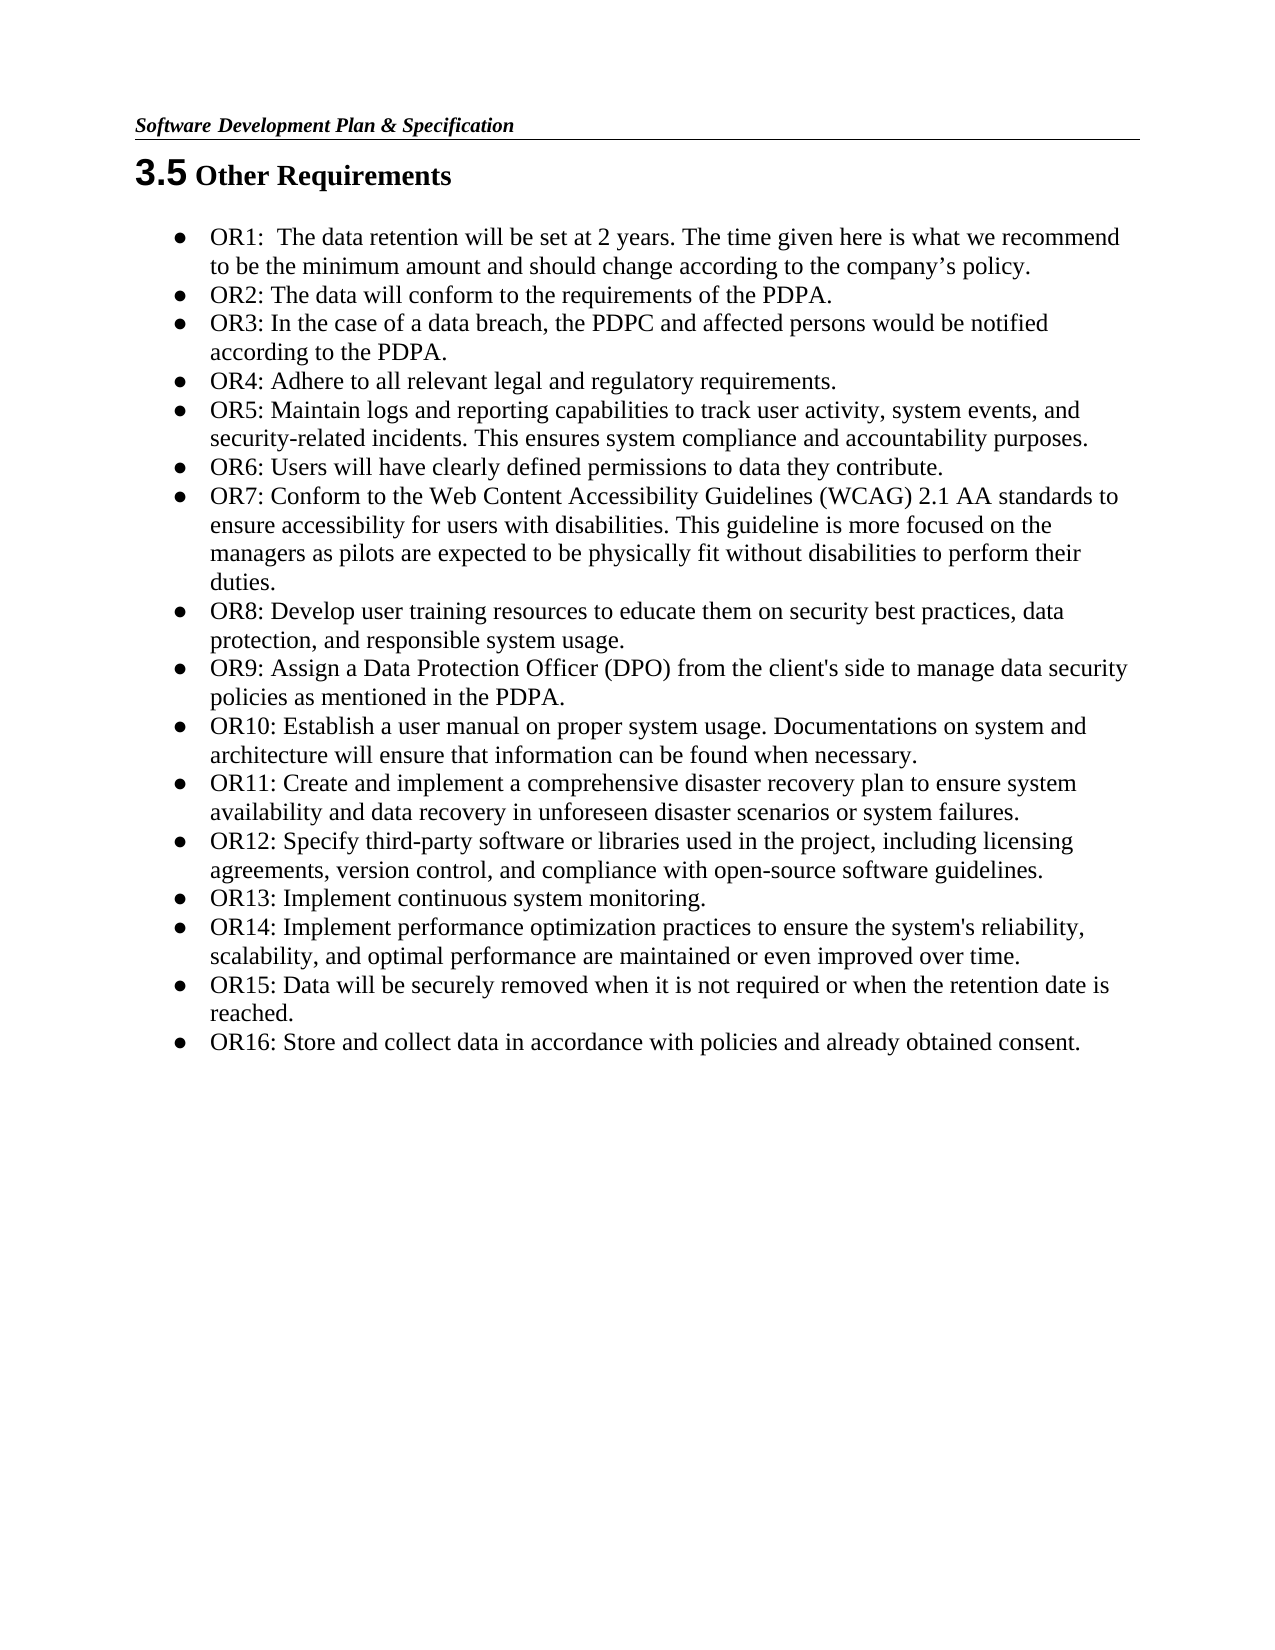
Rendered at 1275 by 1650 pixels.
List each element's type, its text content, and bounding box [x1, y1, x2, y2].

list OR8: Develop user training resources to educate them on security best practices, data protection, and responsible system usage. [172, 596, 1140, 653]
list OR2: The data will conform to the requirements of the PDPA. [172, 280, 1140, 308]
list OR12: Specify third-party software or libraries used in the project, including licensing agreements, version control, and compliance with open-source software guidelines. [172, 826, 1140, 883]
subtitle Other Requirements [135, 150, 1140, 193]
list OR14: Implement performance optimization practices to ensure the system's reliability, scalability, and optimal performance are maintained or even improved over time. [172, 912, 1140, 970]
list OR9: Assign a Data Protection Officer (DPO) from the client's side to manage data security policies as mentioned in the PDPA. [172, 653, 1140, 711]
list OR4: Adhere to all relevant legal and regulatory requirements. [172, 366, 1140, 395]
list OR11: Create and implement a comprehensive disaster recovery plan to ensure system availability and data recovery in unforeseen disaster scenarios or system failures. [172, 768, 1140, 826]
list OR7: Conform to the Web Content Accessibility Guidelines (WCAG) 2.1 AA standards to ensure accessibility for users with disabilities. This guideline is more focused on the managers as pilots are expected to be physically fit without disabilities to perform their duties. [172, 481, 1140, 596]
list OR13: Implement continuous system monitoring. [172, 883, 1140, 912]
list OR10: Establish a user manual on proper system usage. Documentations on system and architecture will ensure that information can be found when necessary. [172, 711, 1140, 768]
list OR16: Store and collect data in accordance with policies and already obtained consent. [172, 1027, 1140, 1056]
list OR5: Maintain logs and reporting capabilities to track user activity, system events, and security-related incidents. This ensures system compliance and accountability purposes. [172, 395, 1140, 452]
list OR1: The data retention will be set at 2 years. The time given here is what we recommend to be the minimum amount and should change according to the company’s policy. [172, 222, 1140, 280]
list OR15: Data will be securely removed when it is not required or when the retention date is reached. [172, 970, 1140, 1027]
list OR6: Users will have clearly defined permissions to data they contribute. [172, 452, 1140, 481]
list OR3: In the case of a data breach, the PDPC and affected persons would be notified according to the PDPA. [172, 308, 1140, 366]
